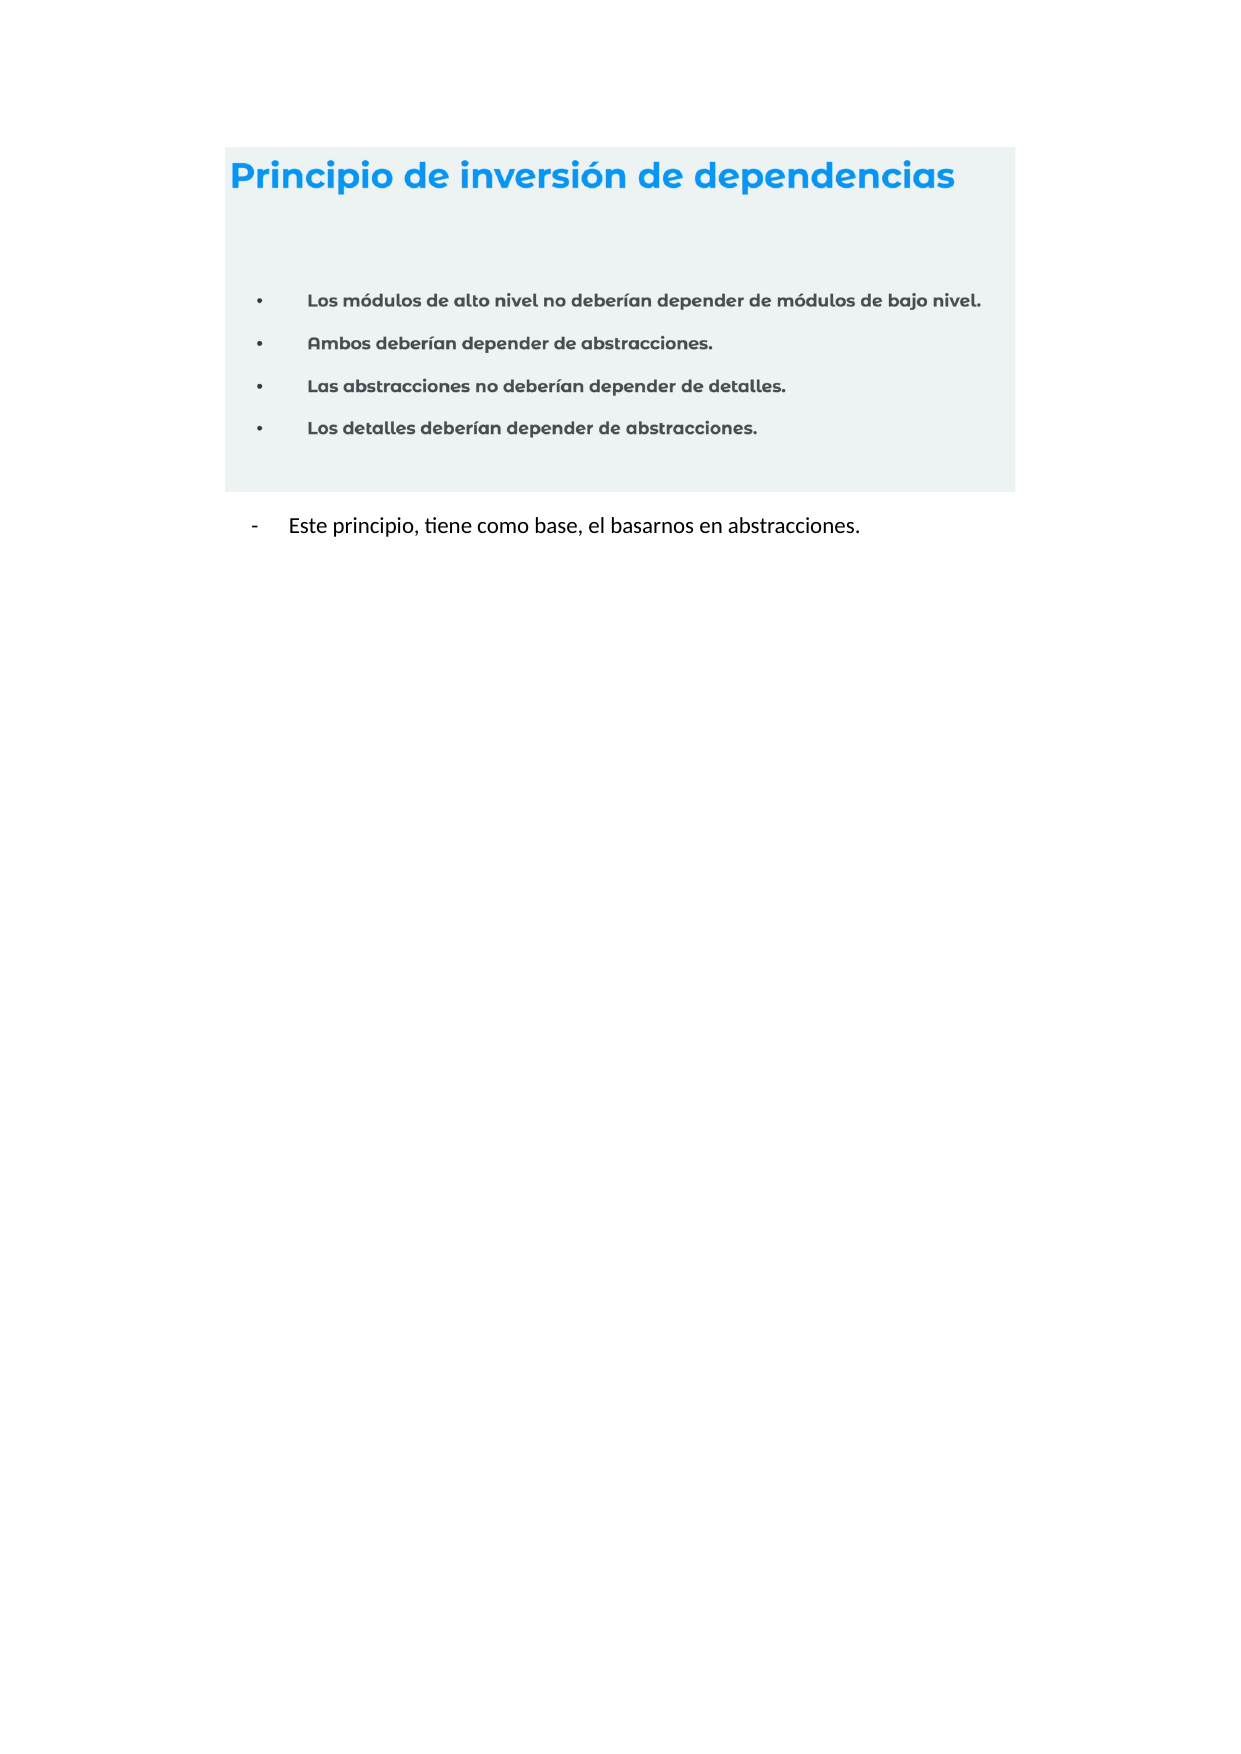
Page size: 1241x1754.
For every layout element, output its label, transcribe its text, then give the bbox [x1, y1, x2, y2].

picture [225, 147, 1016, 492]
list Este principio, tiene como base, el basarnos en abstracciones. [251, 511, 1063, 539]
